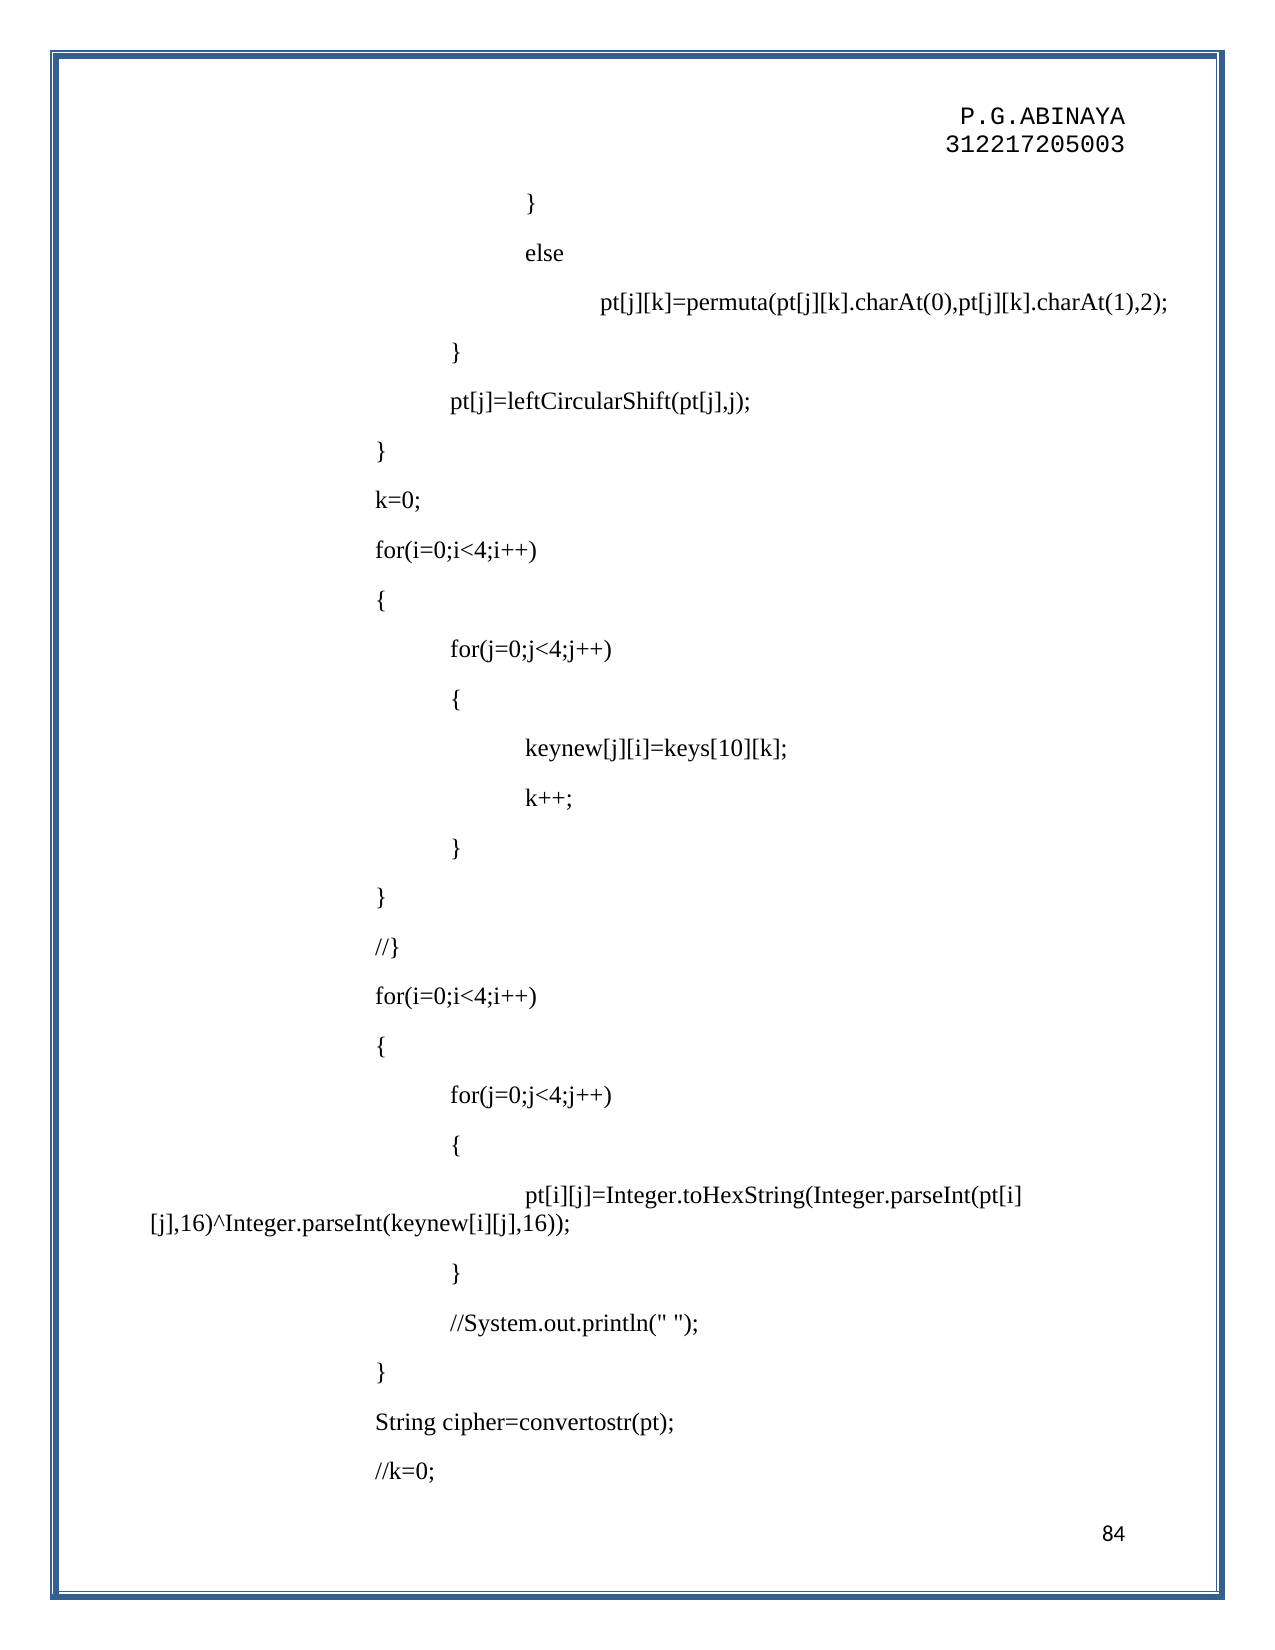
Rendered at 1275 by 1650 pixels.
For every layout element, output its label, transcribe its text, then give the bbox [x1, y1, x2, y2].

text //} [150, 932, 1172, 961]
text k=0; [150, 486, 1172, 514]
text //System.out.println(" "); [150, 1308, 1172, 1336]
text { [150, 1130, 1172, 1159]
text for(i=0;i<4;i++) [150, 981, 1172, 1010]
text //k=0; [150, 1456, 1172, 1485]
text for(j=0;j<4;j++) [150, 1081, 1172, 1109]
text k++; [150, 783, 1172, 812]
text for(i=0;i<4;i++) [150, 535, 1172, 564]
text } [150, 188, 1172, 217]
text pt[j]=leftCircularShift(pt[j],j); [150, 386, 1172, 415]
text else [150, 238, 1172, 266]
text { [150, 684, 1172, 713]
text } [150, 1357, 1172, 1386]
text } [150, 337, 1172, 366]
text keynew[j][i]=keys[10][k]; [150, 733, 1172, 762]
text } [150, 882, 1172, 911]
text } [150, 833, 1172, 861]
text pt[j][k]=permuta(pt[j][k].charAt(0),pt[j][k].charAt(1),2); [150, 287, 1172, 316]
text { [150, 1031, 1172, 1060]
text for(j=0;j<4;j++) [150, 634, 1172, 663]
text } [150, 436, 1172, 465]
text { [150, 585, 1172, 613]
text pt[i][j]=Integer.toHexString(Integer.parseInt(pt[i][j],16)^Integer.parseInt(keynew[i][j],16)); [150, 1180, 1172, 1237]
text } [150, 1258, 1172, 1287]
text String cipher=convertostr(pt); [150, 1407, 1172, 1436]
